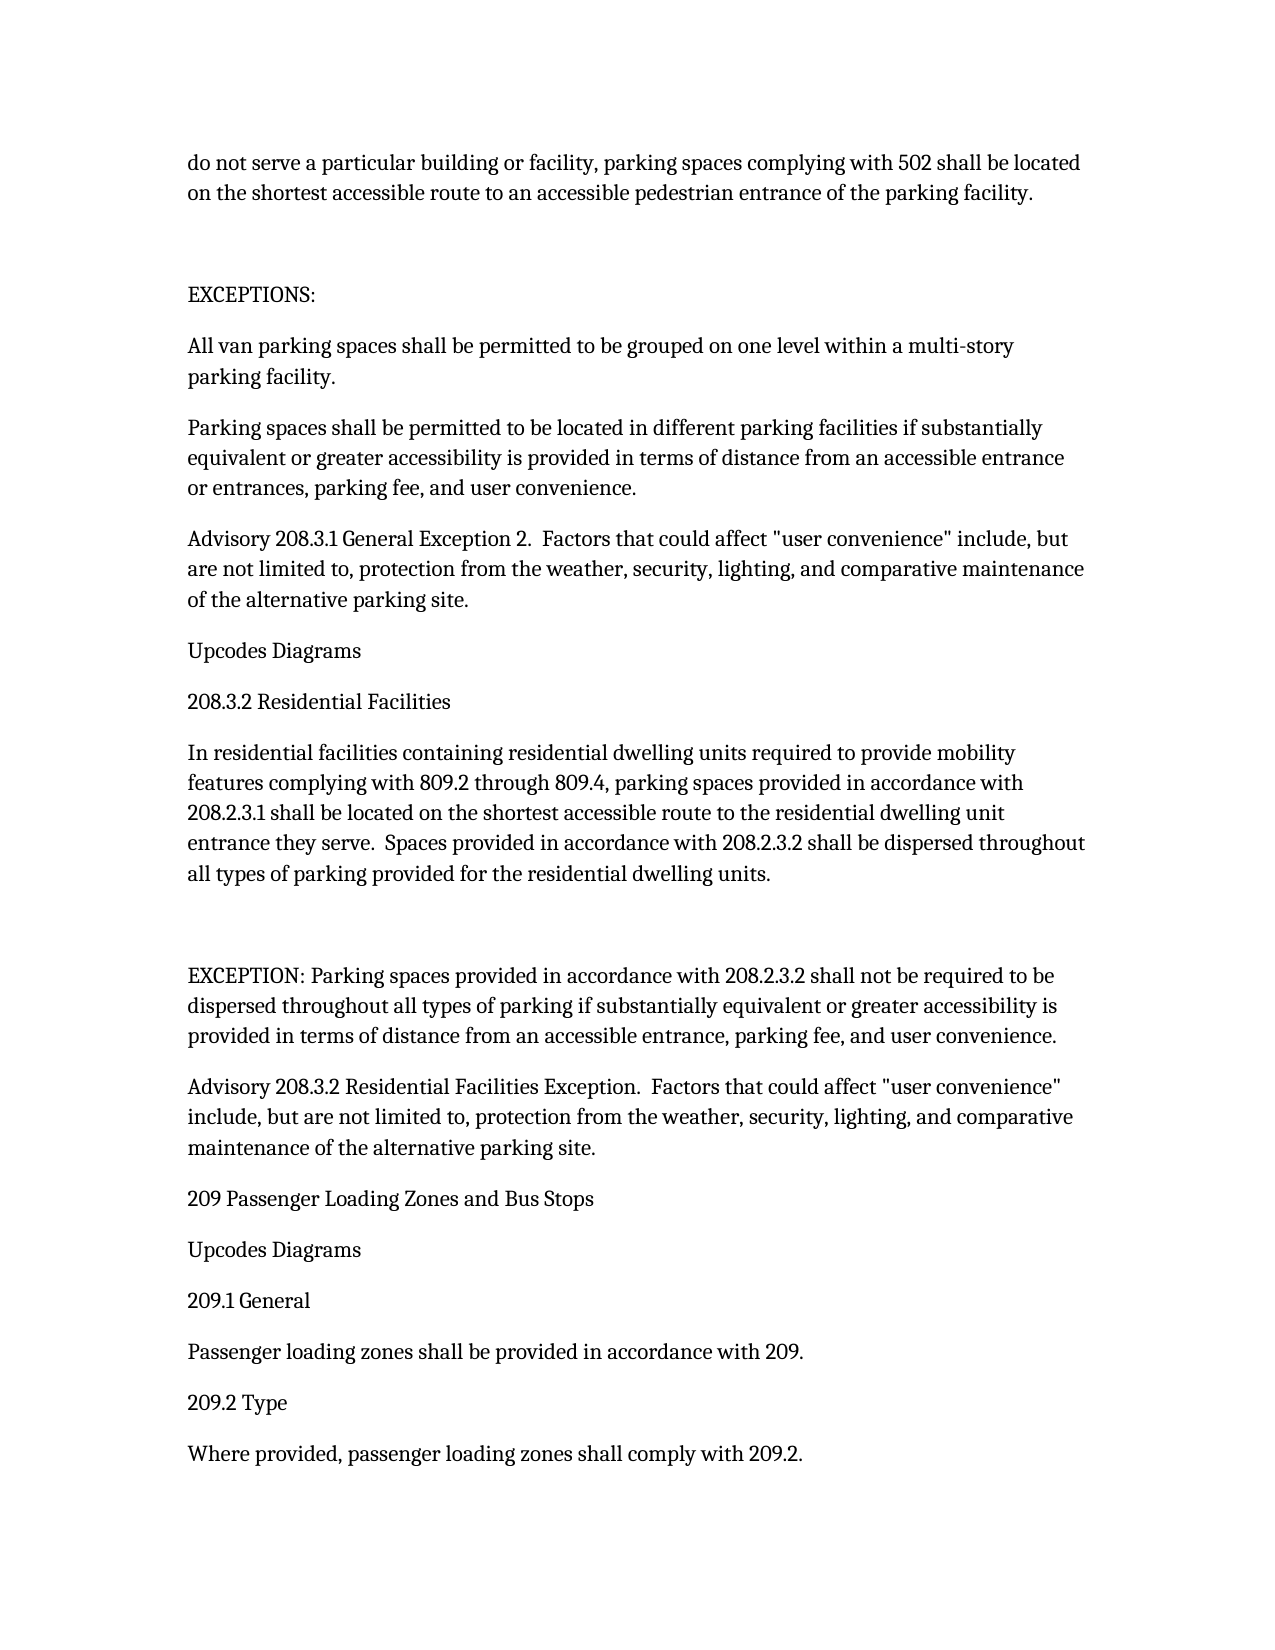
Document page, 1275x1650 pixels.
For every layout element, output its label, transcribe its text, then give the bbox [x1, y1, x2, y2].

text EXCEPTION: Parking spaces provided in accordance with 208.2.3.2 shall not be required to be dispersed throughout all types of parking if substantially equivalent or greater accessibility is provided in terms of distance from an accessible entrance, parking fee, and user convenience. [187, 962, 1087, 1049]
text 209.1 General [187, 1287, 1087, 1314]
text Advisory 208.3.2 Residential Facilities Exception. Factors that could affect "user convenience" include, but are not limited to, protection from the weather, security, lighting, and comparative maintenance of the alternative parking site. [187, 1074, 1087, 1161]
text In residential facilities containing residential dwelling units required to provide mobility features complying with 809.2 through 809.4, parking spaces provided in accordance with 208.2.3.1 shall be located on the shortest accessible route to the residential dwelling unit entrance they serve. Spaces provided in accordance with 208.2.3.2 shall be dispersed throughout all types of parking provided for the residential dwelling units. [187, 739, 1087, 887]
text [187, 150, 1087, 207]
text All van parking spaces shall be permitted to be grouped on one level within a multi-story parking facility. [187, 333, 1087, 390]
text 209 Passenger Loading Zones and Bus Stops [187, 1185, 1087, 1212]
text Upcodes Diagrams [187, 1236, 1087, 1263]
text EXCEPTIONS: [187, 282, 1087, 309]
text Passenger loading zones shall be provided in accordance with 209. [187, 1338, 1087, 1365]
text Parking spaces shall be permitted to be located in different parking facilities if substantially equivalent or greater accessibility is provided in terms of distance from an accessible entrance or entrances, parking fee, and user convenience. [187, 414, 1087, 501]
text 208.3.2 Residential Facilities [187, 688, 1087, 715]
text Advisory 208.3.1 General Exception 2. Factors that could affect "user convenience" include, but are not limited to, protection from the weather, security, lighting, and comparative maintenance of the alternative parking site. [187, 526, 1087, 613]
text Upcodes Diagrams [187, 637, 1087, 664]
text 209.2 Type [187, 1389, 1087, 1416]
text Where provided, passenger loading zones shall comply with 209.2. [187, 1441, 1087, 1467]
